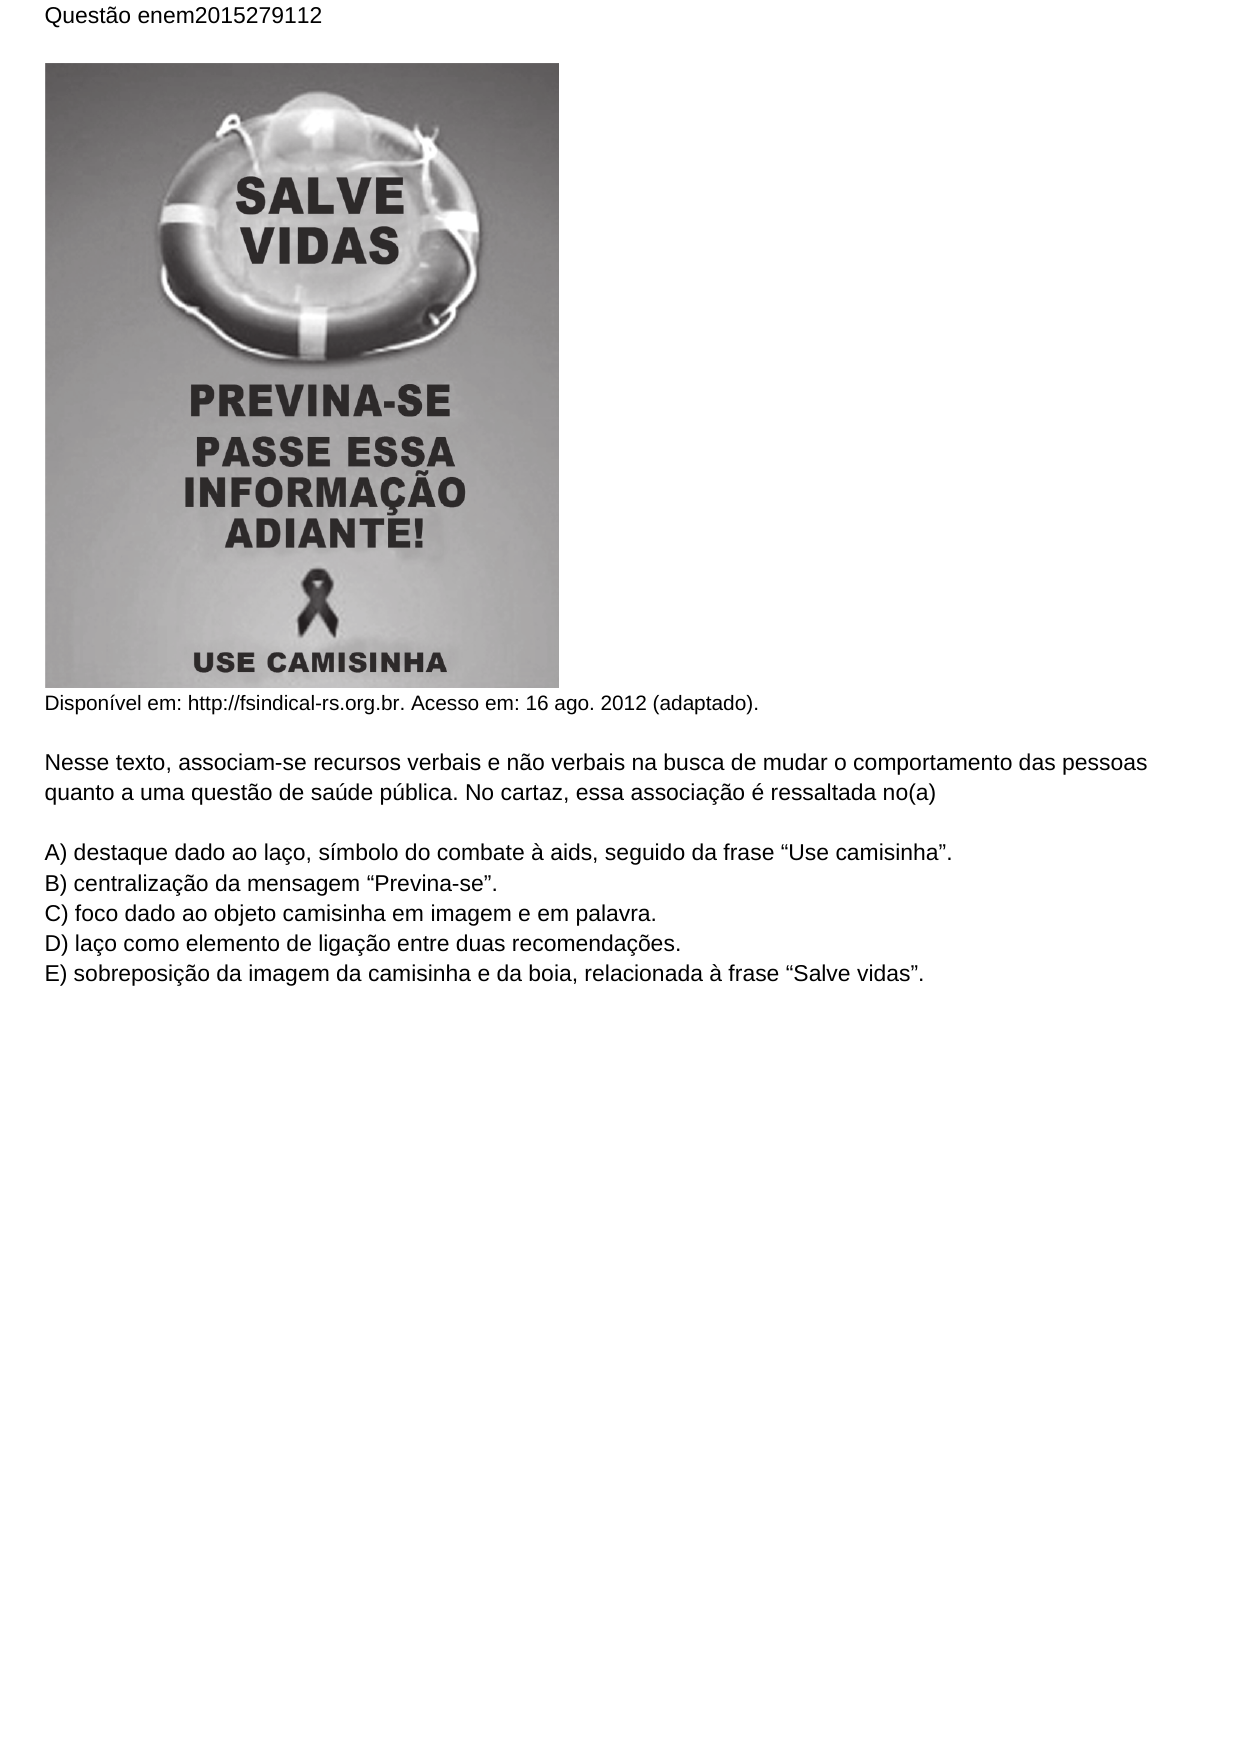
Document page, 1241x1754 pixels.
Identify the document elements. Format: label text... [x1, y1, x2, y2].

text C) foco dado ao objeto camisinha em imagem e em palavra. [44, 900, 1151, 926]
text quanto a uma questão de saúde pública. No cartaz, essa associação é ressaltada no(a) [44, 779, 1151, 805]
text B) centralização da mensagem “Previna-se”. [44, 869, 1151, 896]
text Disponível em: http://fsindical-rs.org.br. Acesso em: 16 ago. 2012 (adaptado). [44, 691, 1151, 715]
text E) sobreposição da imagem da camisinha e da boia, relacionada à frase “Salve vidas”. [44, 960, 1151, 987]
picture [44, 62, 559, 688]
text Nesse texto, associam-se recursos verbais e não verbais na busca de mudar o comportamento das pessoas [44, 749, 1151, 775]
text D) laço como elemento de ligação entre duas recomendações. [44, 930, 1151, 956]
text Questão enem2015279112 [44, 2, 1151, 28]
text A) destaque dado ao laço, símbolo do combate à aids, seguido da frase “Use camisinha”. [44, 839, 1151, 866]
